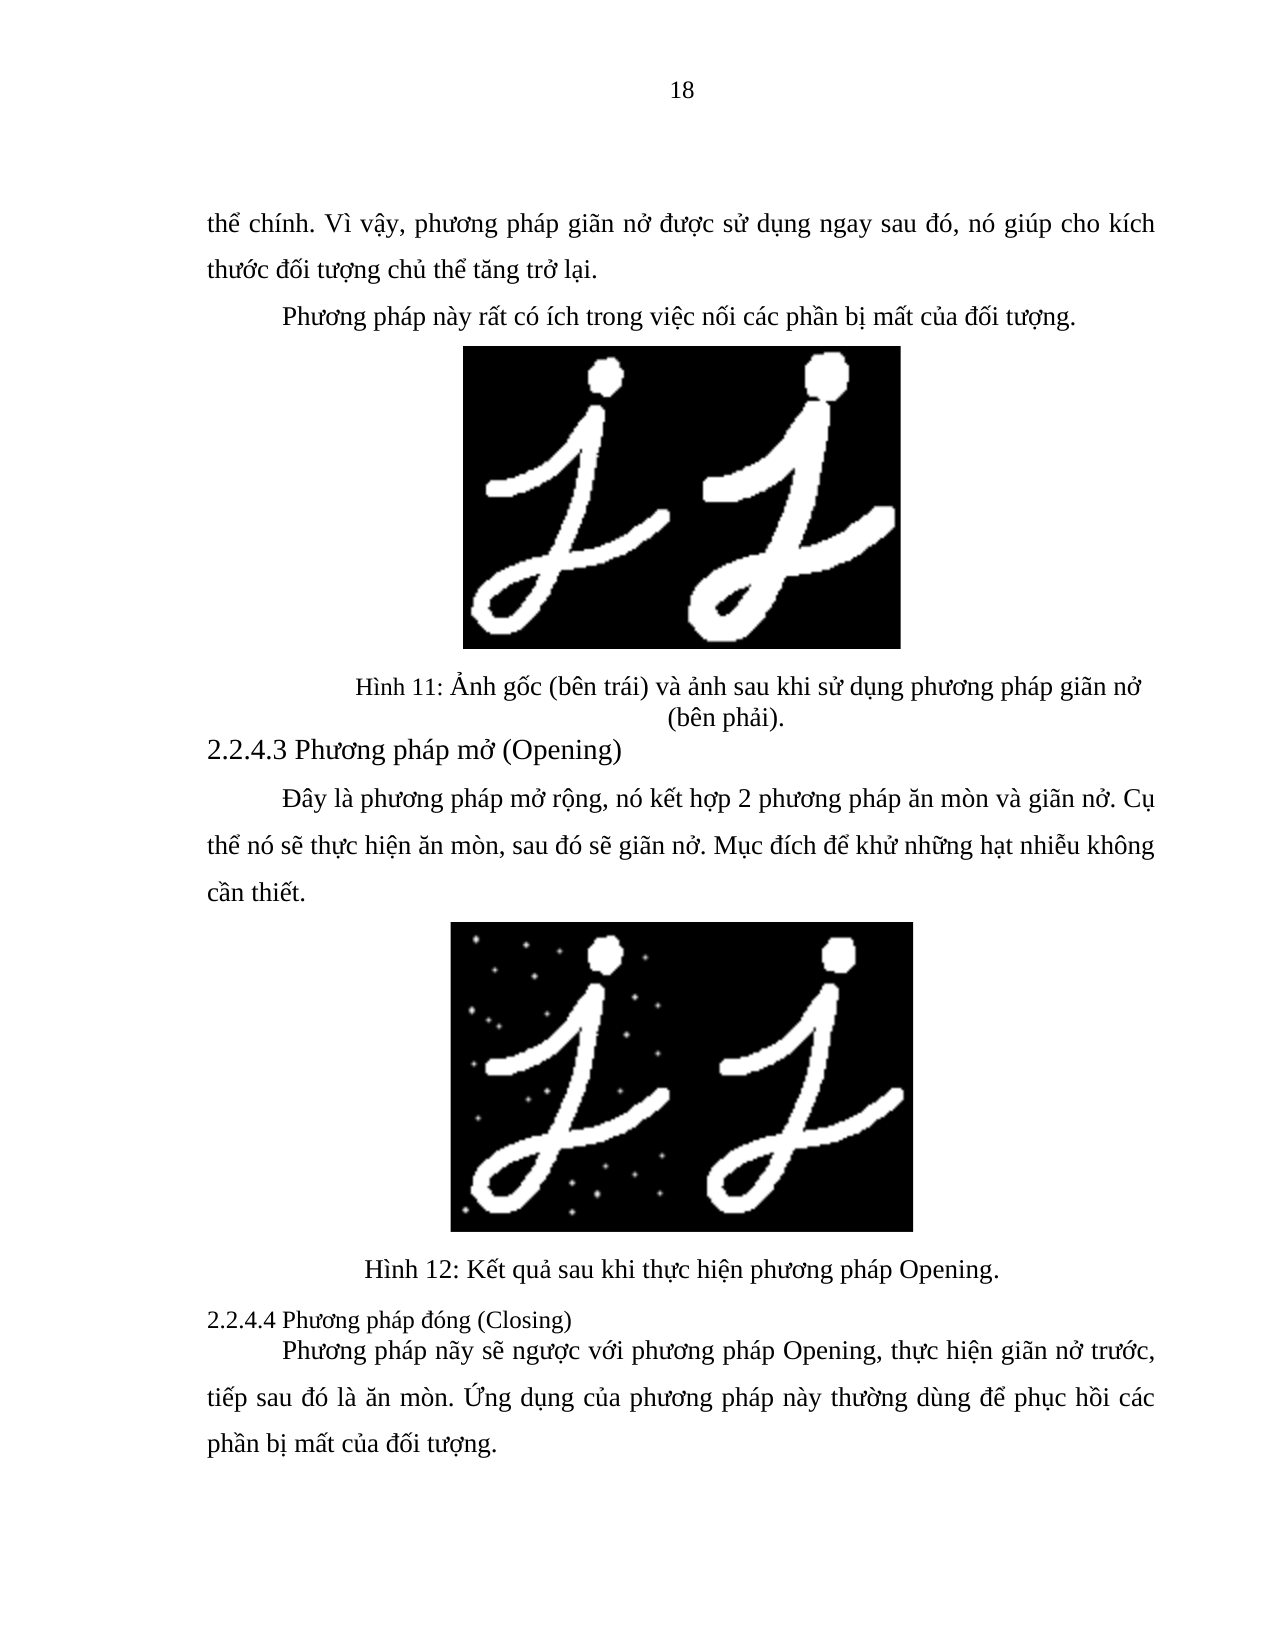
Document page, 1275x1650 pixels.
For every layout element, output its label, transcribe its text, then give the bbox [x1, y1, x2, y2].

text Đây là phương pháp mở rộng, nó kết hợp 2 phương pháp ăn mòn và giãn nở. Cụ thể nó sẽ thực hiện ăn mòn, sau đó sẽ giãn nở. Mục đích để khử những hạt nhiễu không cần thiết. [207, 782, 1157, 907]
text 2.2.4.4 Phương pháp đóng (Closing) [207, 1306, 1157, 1334]
text 2.2.4.3 Phương pháp mở (Opening) [207, 732, 1157, 766]
text Phương pháp này rất có ích trong việc nối các phần bị mất của đối tượng. [207, 300, 1157, 331]
picture [463, 346, 901, 649]
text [207, 207, 1157, 284]
text Phương pháp nãy sẽ ngược với phương pháp Opening, thực hiện giãn nở trước, tiếp sau đó là ăn mòn. Ứng dụng của phương pháp này thường dùng để phục hồi các phần bị mất của đối tượng. [207, 1334, 1157, 1459]
picture [450, 922, 914, 1233]
